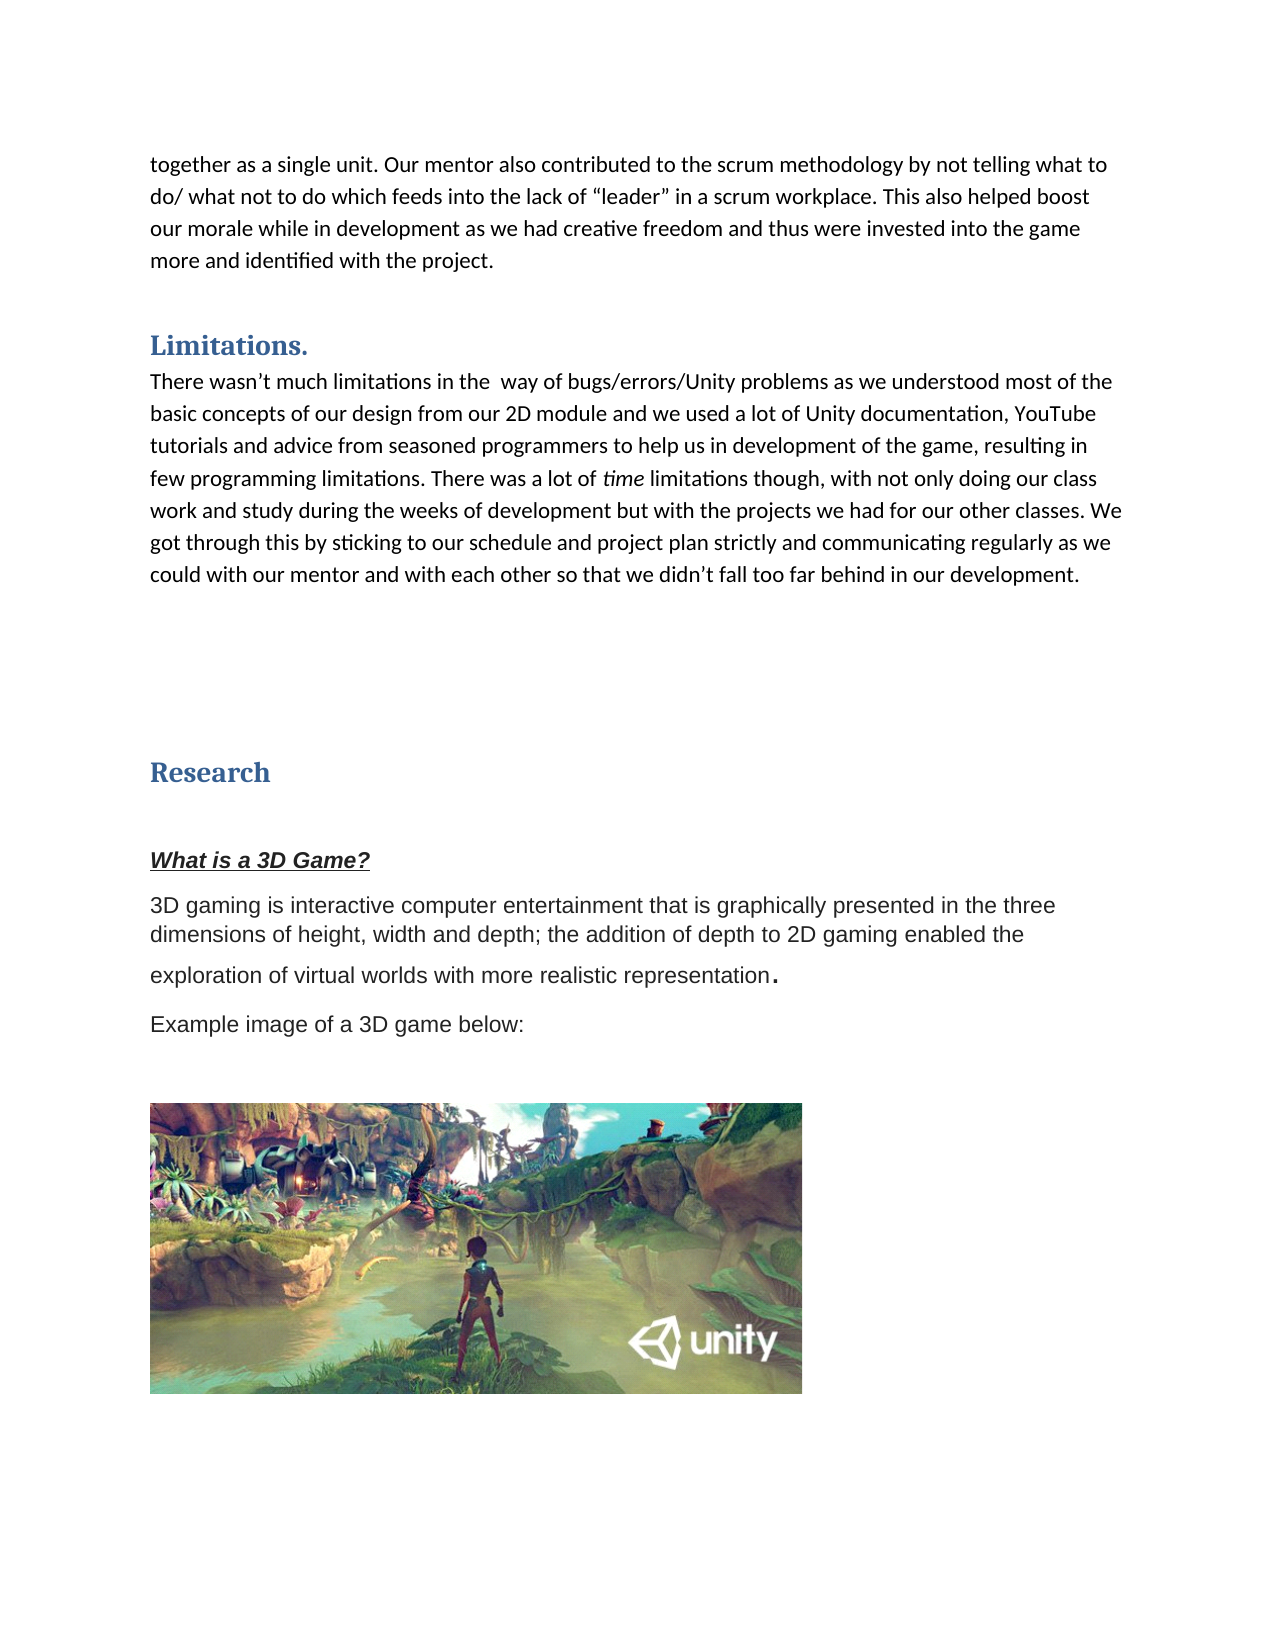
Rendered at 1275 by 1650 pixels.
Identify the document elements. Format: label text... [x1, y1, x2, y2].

picture [150, 1103, 803, 1394]
subtitle Research [150, 756, 1125, 789]
text Example image of a 3D game below: [150, 1011, 1125, 1037]
subtitle Limitations. [150, 329, 1125, 362]
text 3D gaming is interactive computer entertainment that is graphically presented in the three dimensions of height, width and depth; the addition of depth to 2D gaming enabled the exploration of virtual worlds with more realistic representation. [150, 892, 1125, 991]
text There wasn’t much limitations in the way of bugs/errors/Unity problems as we understood most of the basic concepts of our design from our 2D module and we used a lot of Unity documentation, YouTube tutorials and advice from seasoned programmers to help us in development of the game, resulting in few programming limitations. There was a lot of time limitations though, with not only doing our class work and study during the weeks of development but with the projects we had for our other classes. We got through this by sticking to our schedule and project plan strictly and communicating regularly as we could with our mentor and with each other so that we didn’t fall too far behind in our development. [150, 367, 1125, 588]
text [150, 150, 1125, 274]
text What is a 3D Game? [150, 847, 1125, 874]
